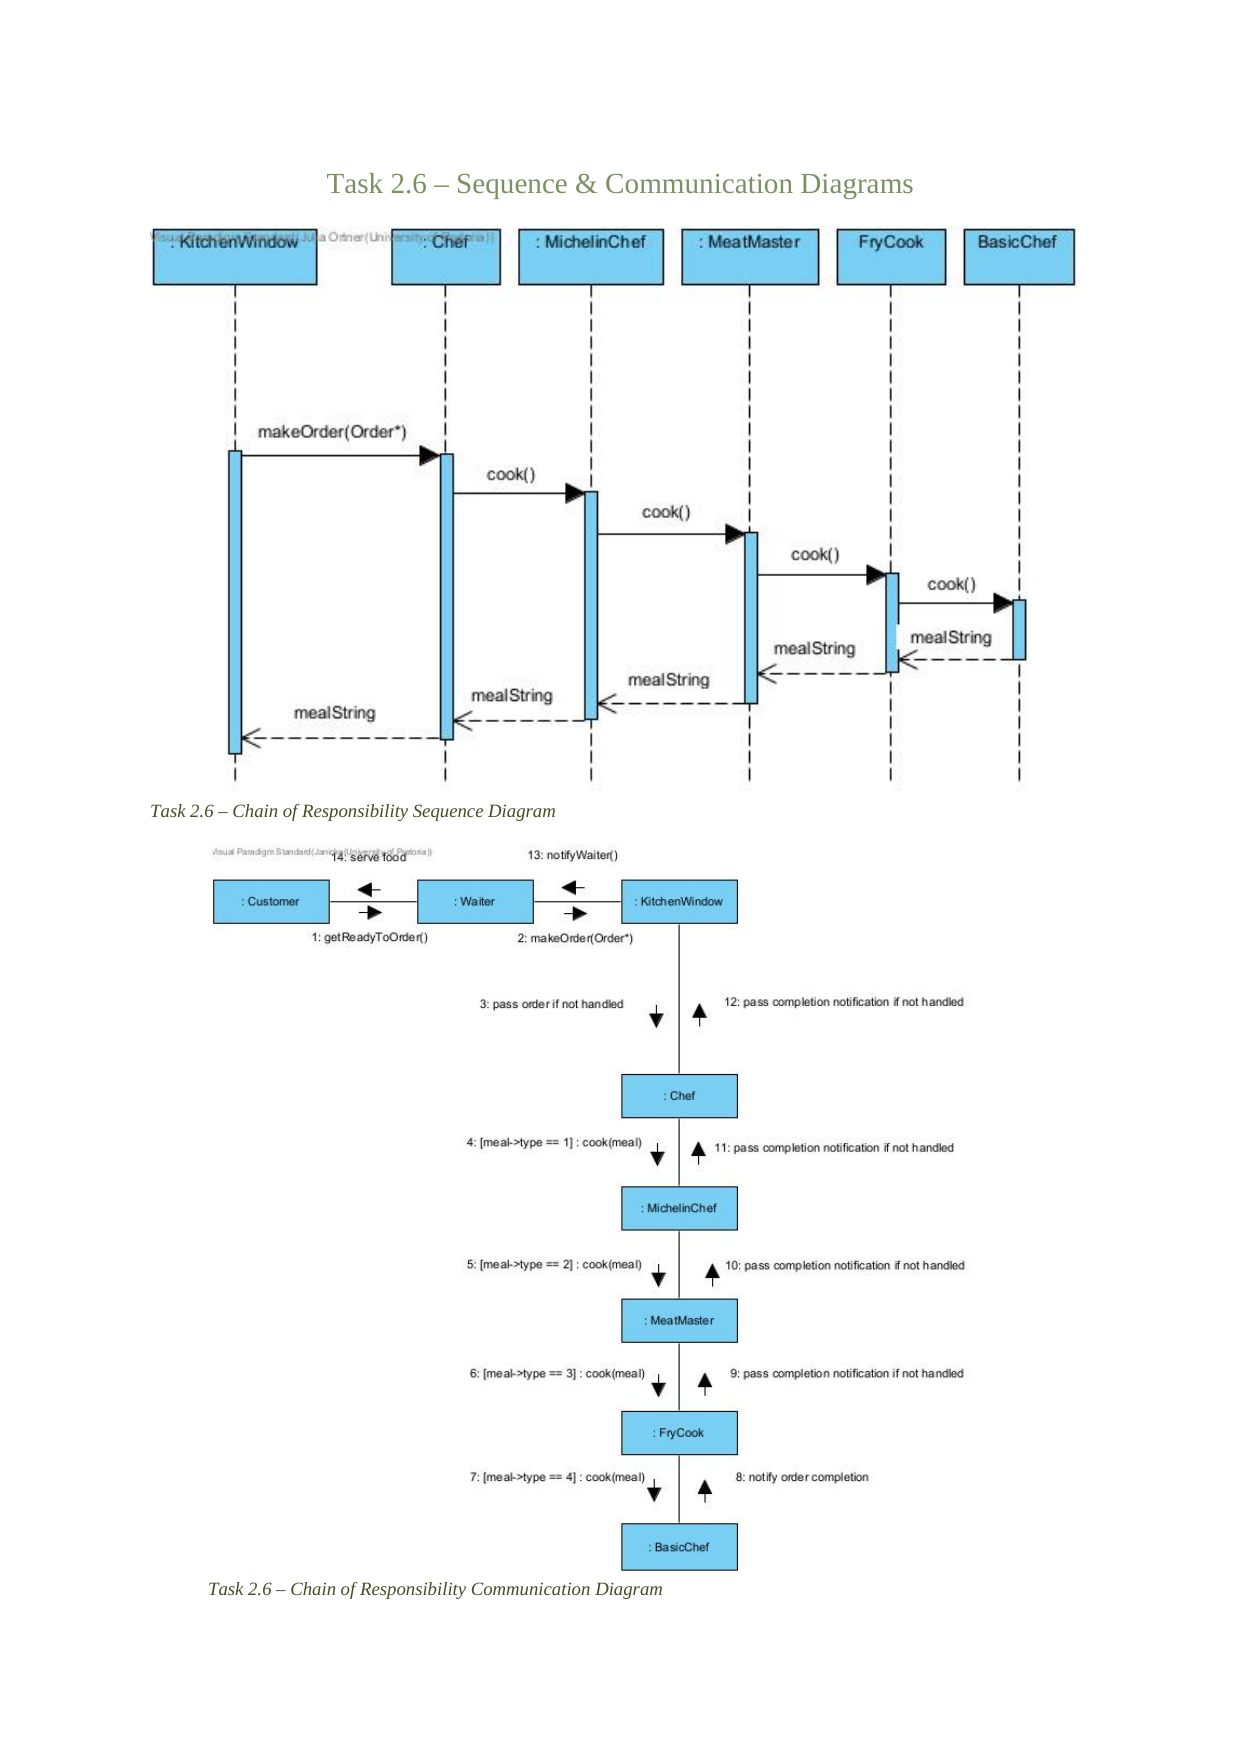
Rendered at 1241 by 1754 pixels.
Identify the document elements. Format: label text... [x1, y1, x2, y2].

picture [150, 226, 1080, 791]
picture [211, 844, 976, 1569]
subtitle Task 2.6 – Sequence & Communication Diagrams [150, 167, 1090, 200]
